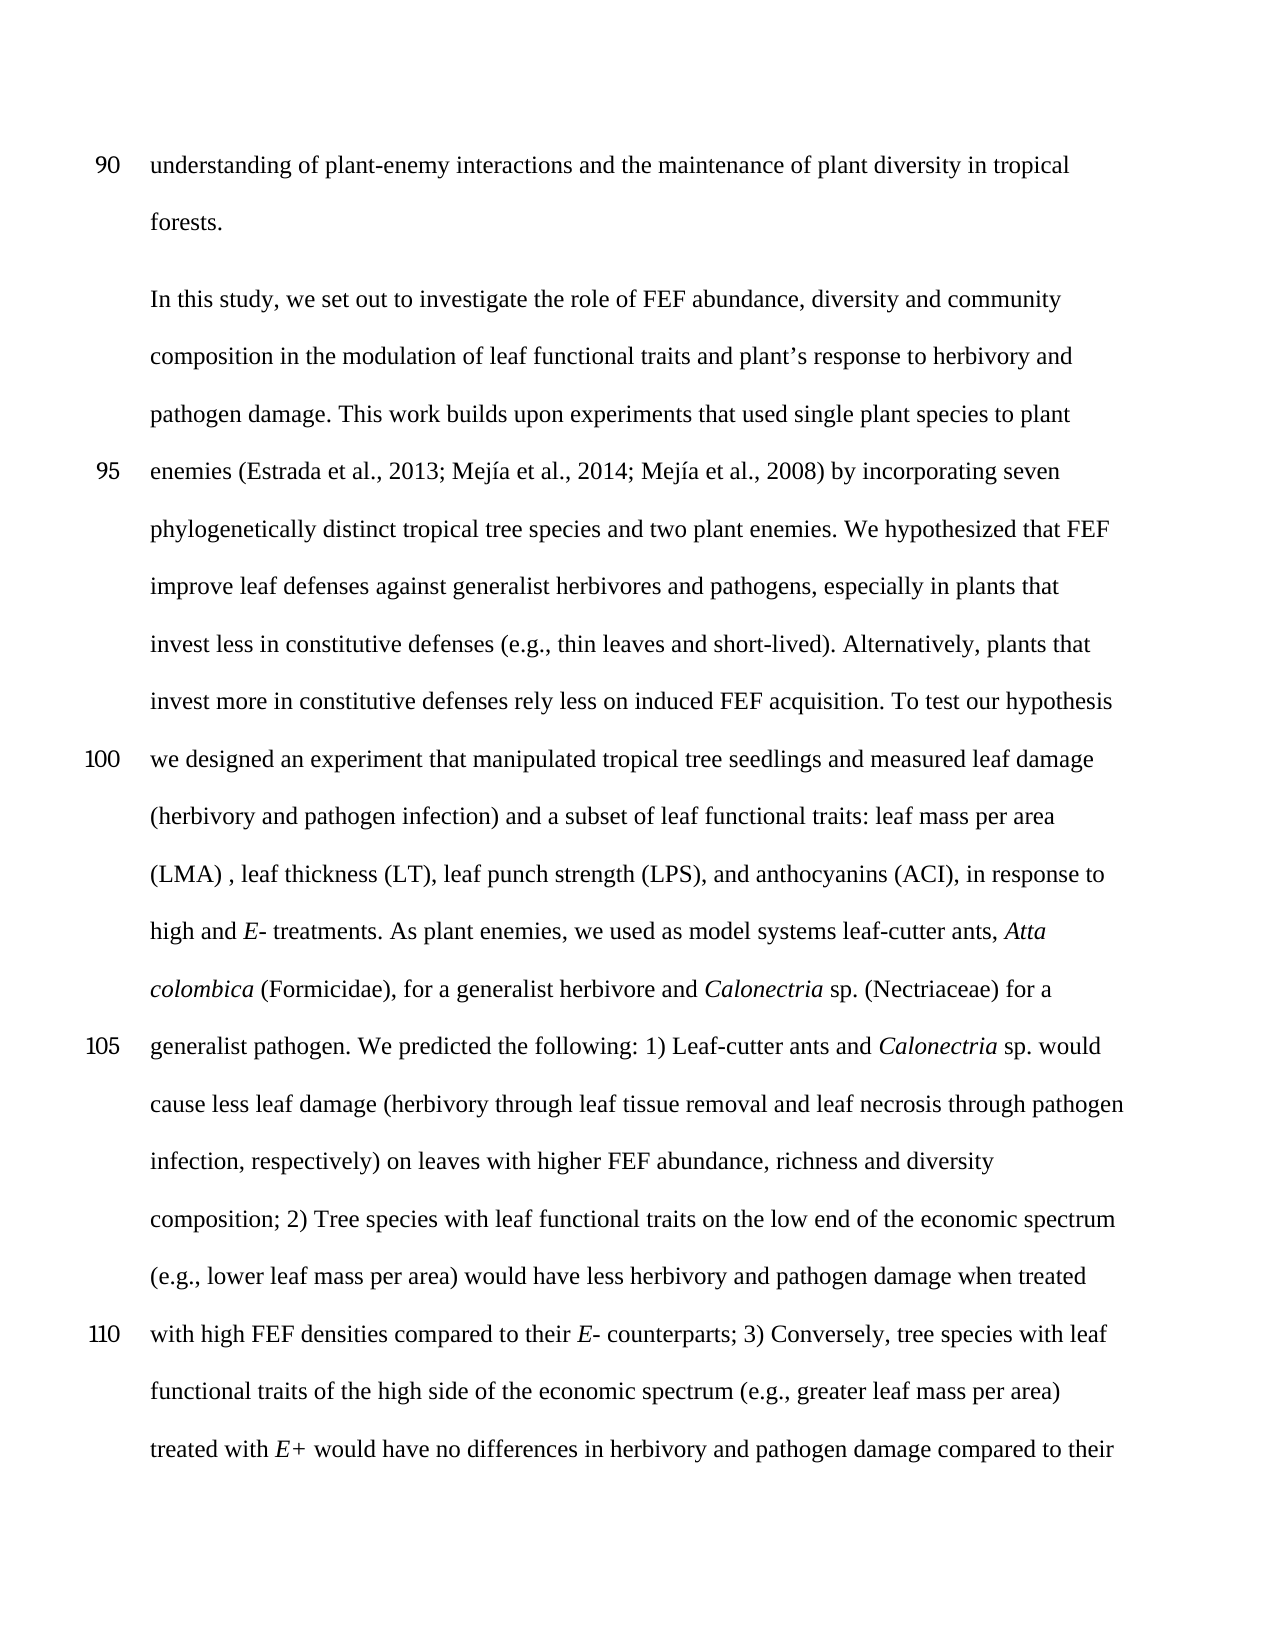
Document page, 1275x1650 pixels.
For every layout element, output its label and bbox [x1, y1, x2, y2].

text [150, 150, 1125, 236]
text [150, 284, 1125, 1462]
